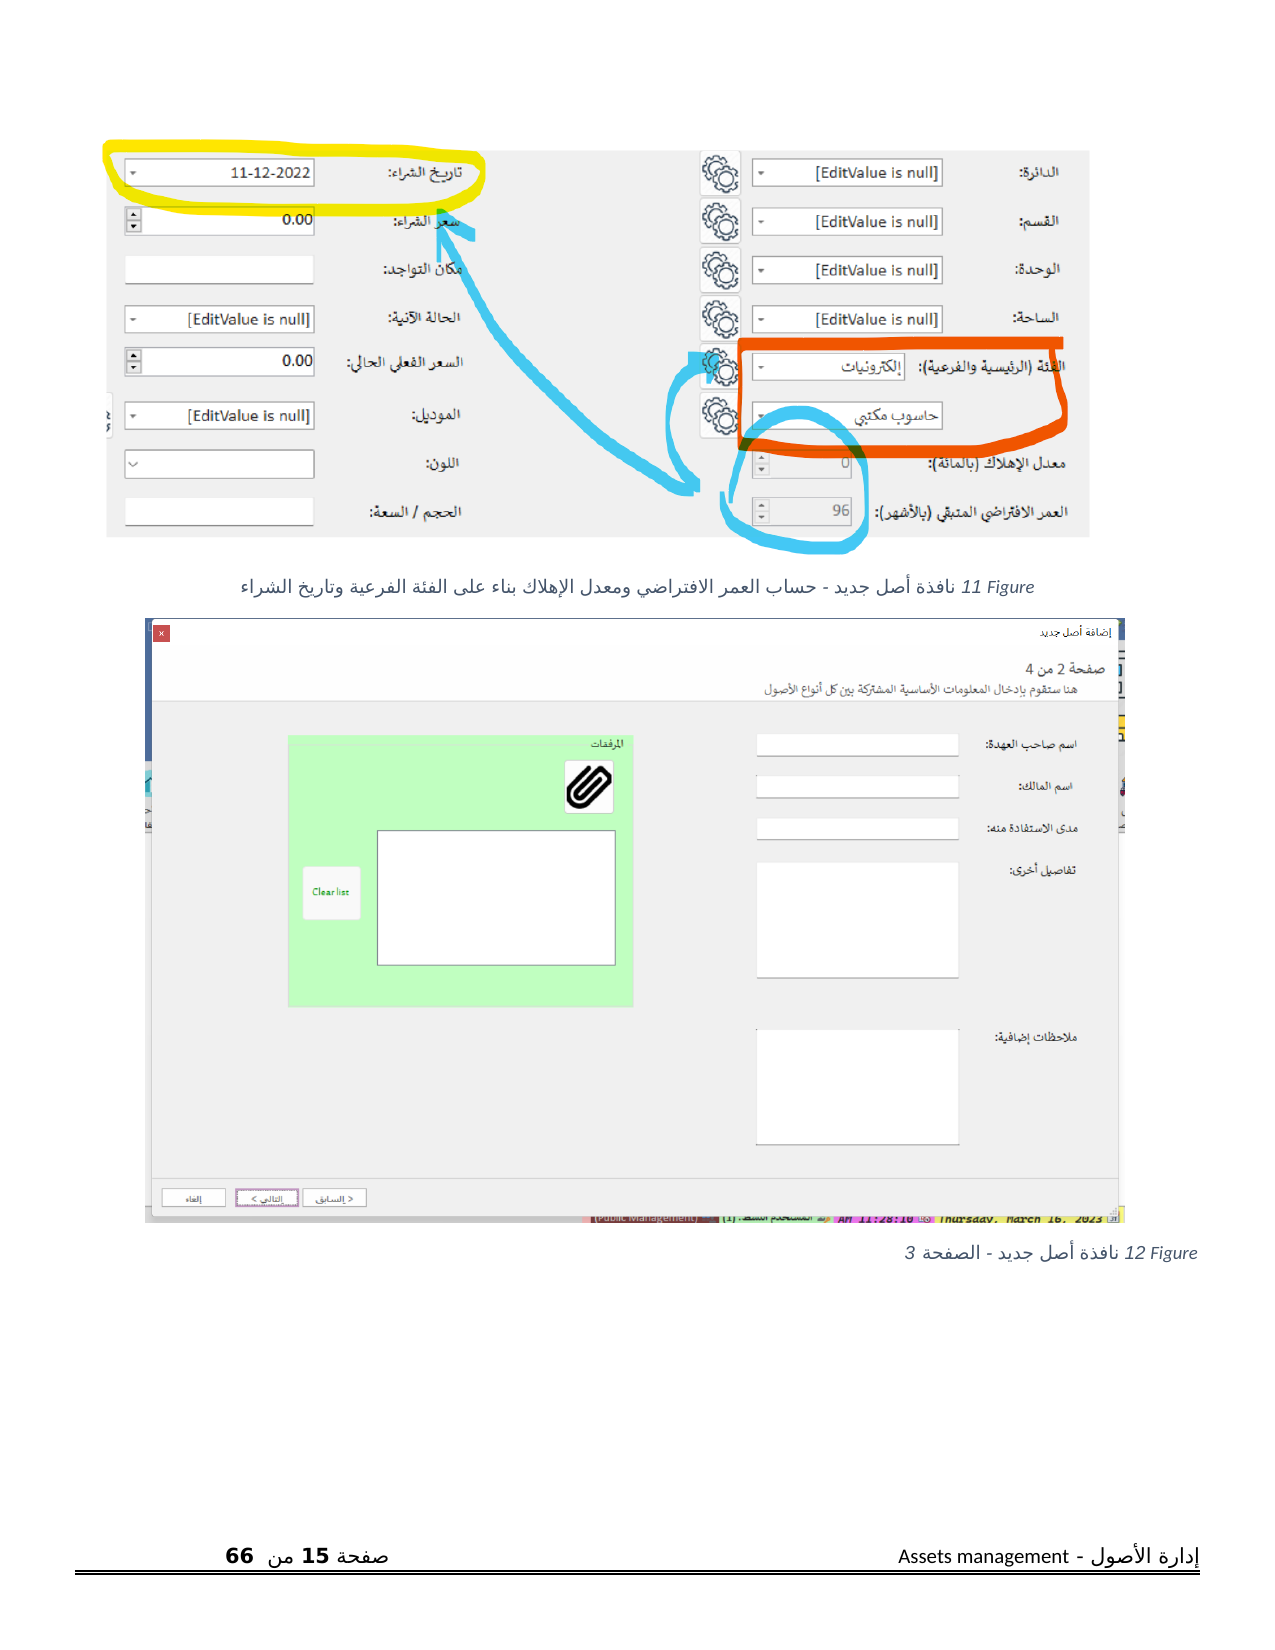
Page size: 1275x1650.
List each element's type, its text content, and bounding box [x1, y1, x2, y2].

picture [93, 131, 1107, 557]
text Figure 11 نافذة أصل جديد - حساب العمر الافتراضي ومعدل الإهلاك بناء على الفئة الفرعية وتاريخ الشراء [75, 575, 1200, 598]
picture [145, 618, 1125, 1223]
text Figure 12 نافذة أصل جديد - الصفحة 3 [75, 1242, 1200, 1264]
